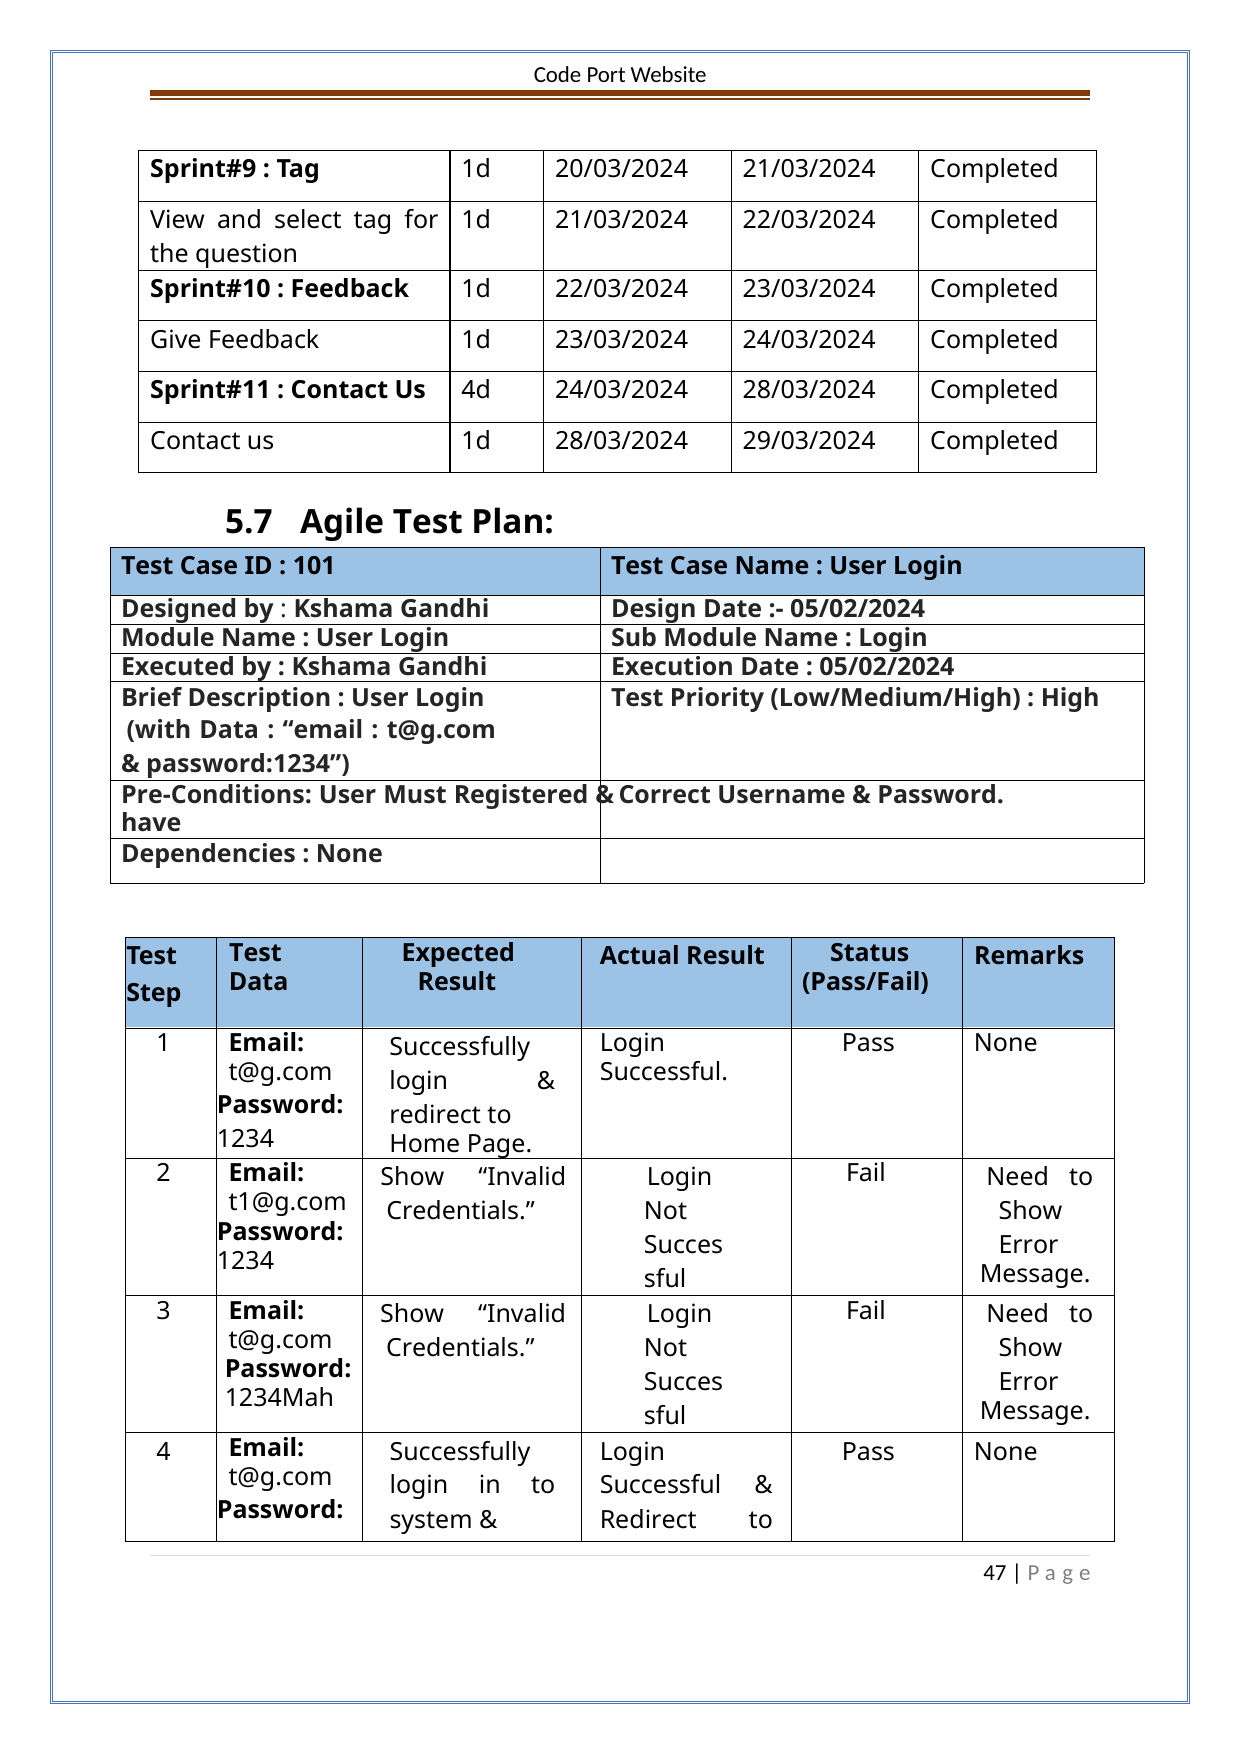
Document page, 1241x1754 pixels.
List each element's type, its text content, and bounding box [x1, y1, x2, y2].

table_cell 23/03/2024 [544, 321, 731, 371]
table_cell Login Not Successful [582, 1296, 791, 1432]
table_cell Need to Show Error Message. [963, 1159, 1114, 1295]
table_cell Sub Module Name : Login [601, 625, 1144, 652]
table_cell Correct Username & Password. [601, 781, 1144, 837]
table_cell Test Priority (Low/Medium/High) : High [601, 682, 1144, 780]
table_cell Completed [919, 202, 1096, 270]
table_header Test Step [126, 938, 216, 1027]
table_header Test Case ID : 101 [111, 548, 600, 595]
table_cell Email: t1@g.com Password: 1234 [217, 1159, 362, 1295]
table_cell 23/03/2024 [732, 271, 918, 320]
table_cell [363, 1433, 581, 1541]
table_cell Pass [792, 1029, 962, 1157]
table_cell Give Feedback [139, 321, 449, 371]
table_cell Dependencies : None [111, 839, 600, 883]
table_cell Sprint#11 : Contact Us [139, 372, 449, 422]
table_cell 4d [451, 372, 543, 422]
table_cell Need to Show Error Message. [963, 1296, 1114, 1432]
table_cell 24/03/2024 [544, 372, 731, 422]
table_cell Execution Date : 05/02/2024 [601, 654, 1144, 681]
table_cell View and select tag for the question [139, 202, 449, 270]
table_header Expected Result [363, 938, 581, 1027]
table_cell Completed [919, 151, 1096, 201]
table_cell 24/03/2024 [732, 321, 918, 371]
table_cell Completed [919, 423, 1096, 472]
table_header Remarks [963, 938, 1114, 1027]
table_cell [217, 1433, 362, 1541]
table_cell Email: t@g.com Password: 1234Mah [217, 1296, 362, 1432]
subtitle Agile Test Plan: [225, 498, 1090, 544]
table_cell Login Successful. [582, 1029, 791, 1157]
table_cell 1d [451, 202, 543, 270]
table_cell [582, 1433, 791, 1541]
table_cell Completed [919, 372, 1096, 422]
table_cell None [963, 1433, 1114, 1541]
table_header Actual Result [582, 938, 791, 1027]
table_cell Sprint#9 : Tag [139, 151, 449, 201]
table_cell Successfully login & redirect to Home Page. [363, 1029, 581, 1157]
table_cell Completed [919, 271, 1096, 320]
table_cell 1 [126, 1029, 216, 1157]
table_cell Sprint#10 : Feedback [139, 271, 449, 320]
table_cell 28/03/2024 [732, 372, 918, 422]
table_cell 3 [126, 1296, 216, 1432]
table_cell Contact us [139, 423, 449, 472]
table_cell Module Name : User Login [111, 625, 600, 652]
table_cell 28/03/2024 [544, 423, 731, 472]
table_cell 22/03/2024 [732, 202, 918, 270]
table_cell 22/03/2024 [544, 271, 731, 320]
table_cell Show “Invalid Credentials.” [363, 1296, 581, 1432]
table_cell Email: t@g.com Password: 1234 [217, 1029, 362, 1157]
table_cell None [963, 1029, 1114, 1157]
table_cell 1d [451, 271, 543, 320]
table_cell 1d [451, 151, 543, 201]
table_cell Fail [792, 1296, 962, 1432]
table_cell 1d [451, 321, 543, 371]
table_cell Login Not Successful [582, 1159, 791, 1295]
table_cell Completed [919, 321, 1096, 371]
table_cell Fail [792, 1159, 962, 1295]
table_cell [601, 839, 1144, 883]
table_header Test Data [217, 938, 362, 1027]
table_cell 4 [126, 1433, 216, 1541]
table_cell Show “Invalid Credentials.” [363, 1159, 581, 1295]
table_header Test Case Name : User Login [601, 548, 1144, 595]
table_cell Pass [792, 1433, 962, 1541]
table_cell 1d [451, 423, 543, 472]
table_cell 21/03/2024 [544, 202, 731, 270]
table_cell 21/03/2024 [732, 151, 918, 201]
table_cell Brief Description : User Login (with Data : “email : t@g.com & password:1234”) [111, 682, 600, 780]
table_header Status (Pass/Fail) [792, 938, 962, 1027]
table_cell 2 [126, 1159, 216, 1295]
table_cell Executed by : Kshama Gandhi [111, 654, 600, 681]
table_cell Designed by : Kshama Gandhi [111, 596, 600, 624]
table_cell 20/03/2024 [544, 151, 731, 201]
table_cell Pre-Conditions: User Must Registered & have [111, 781, 600, 837]
table_cell Design Date :- 05/02/2024 [601, 596, 1144, 624]
table_cell 29/03/2024 [732, 423, 918, 472]
